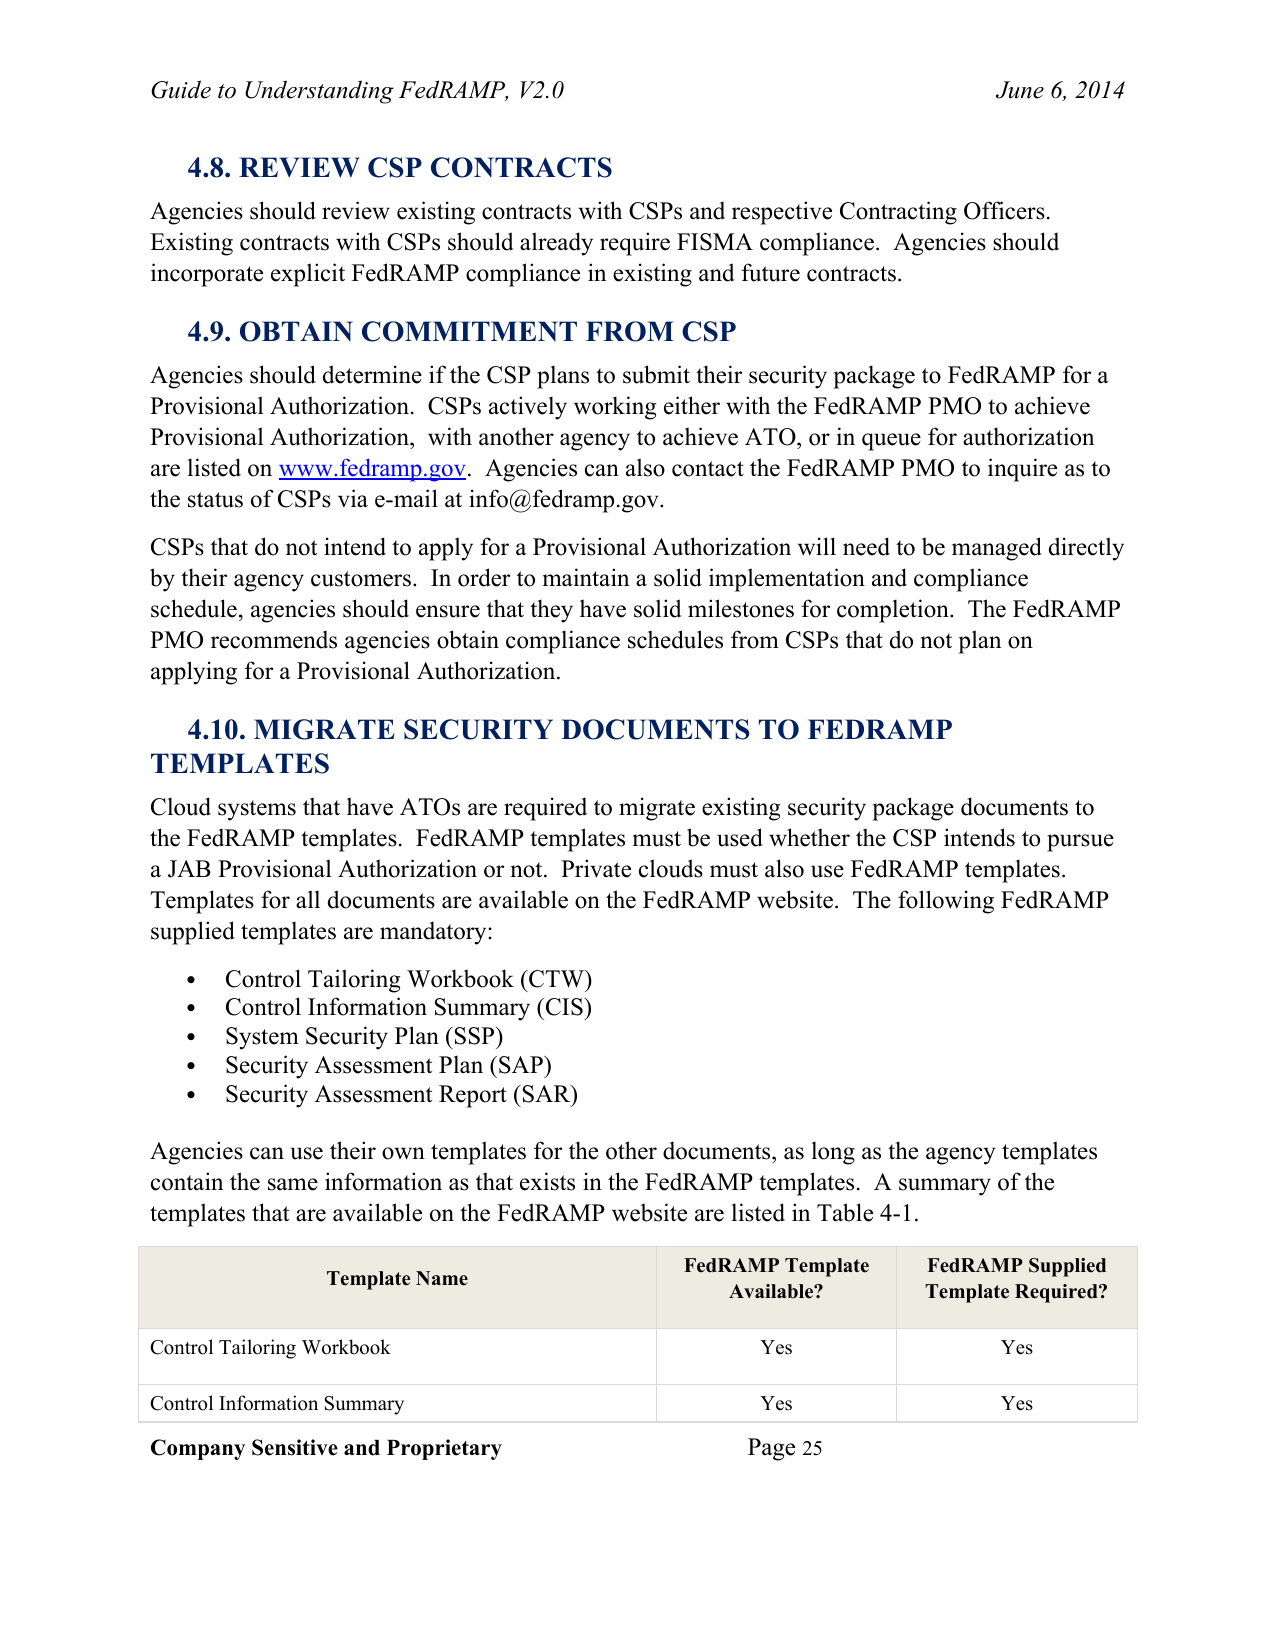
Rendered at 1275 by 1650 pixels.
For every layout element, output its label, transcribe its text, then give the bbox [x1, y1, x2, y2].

list Obtain Commitment from CSP [150, 314, 1125, 348]
table_cell Yes [657, 1329, 896, 1384]
text Agencies should review existing contracts with CSPs and respective Contracting Officers. Existing contracts with CSPs should already require FISMA compliance. Agencies should incorporate explicit FedRAMP compliance in existing and future contracts. [150, 196, 1125, 287]
list Migrate Security Documents to FedRAMP Templates [150, 712, 1125, 779]
table_cell Yes [657, 1385, 896, 1421]
list System Security Plan (SSP) [187, 1021, 1125, 1050]
list Control Tailoring Workbook (CTW) [187, 964, 1125, 992]
text Agencies should determine if the CSP plans to submit their security package to FedRAMP for a Provisional Authorization. CSPs actively working either with the FedRAMP PMO to achieve Provisional Authorization, with another agency to achieve ATO, or in queue for authorization are listed on www.fedramp.gov. Agencies can also contact the FedRAMP PMO to inquire as to the status of CSPs via e-mail at info@fedramp.gov. [150, 360, 1125, 513]
table_header FedRAMP Template Available? [657, 1247, 896, 1328]
table_cell Yes [897, 1329, 1137, 1384]
table_cell Yes [897, 1385, 1137, 1421]
text Agencies can use their own templates for the other documents, as long as the agency templates contain the same information as that exists in the FedRAMP templates. A summary of the templates that are available on the FedRAMP website are listed in Table 4-1. [150, 1136, 1125, 1227]
text Cloud systems that have ATOs are required to migrate existing security package documents to the FedRAMP templates. FedRAMP templates must be used whether the CSP intends to pursue a JAB Provisional Authorization or not. Private clouds must also use FedRAMP templates. Templates for all documents are available on the FedRAMP website. The following FedRAMP supplied templates are mandatory: [150, 792, 1125, 945]
table_cell Control Tailoring Workbook [139, 1329, 656, 1384]
list Security Assessment Plan (SAP) [187, 1050, 1125, 1079]
list Control Information Summary (CIS) [187, 992, 1125, 1021]
text CSPs that do not intend to apply for a Provisional Authorization will need to be managed directly by their agency customers. In order to maintain a solid implementation and compliance schedule, agencies should ensure that they have solid milestones for completion. The FedRAMP PMO recommends agencies obtain compliance schedules from CSPs that do not plan on applying for a Provisional Authorization. [150, 532, 1125, 685]
table_header Template Name [139, 1247, 656, 1328]
list Review CSP Contracts [150, 150, 1125, 183]
table_header FedRAMP Supplied Template Required? [897, 1247, 1137, 1328]
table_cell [139, 1385, 656, 1421]
list Security Assessment Report (SAR) [187, 1079, 1125, 1107]
